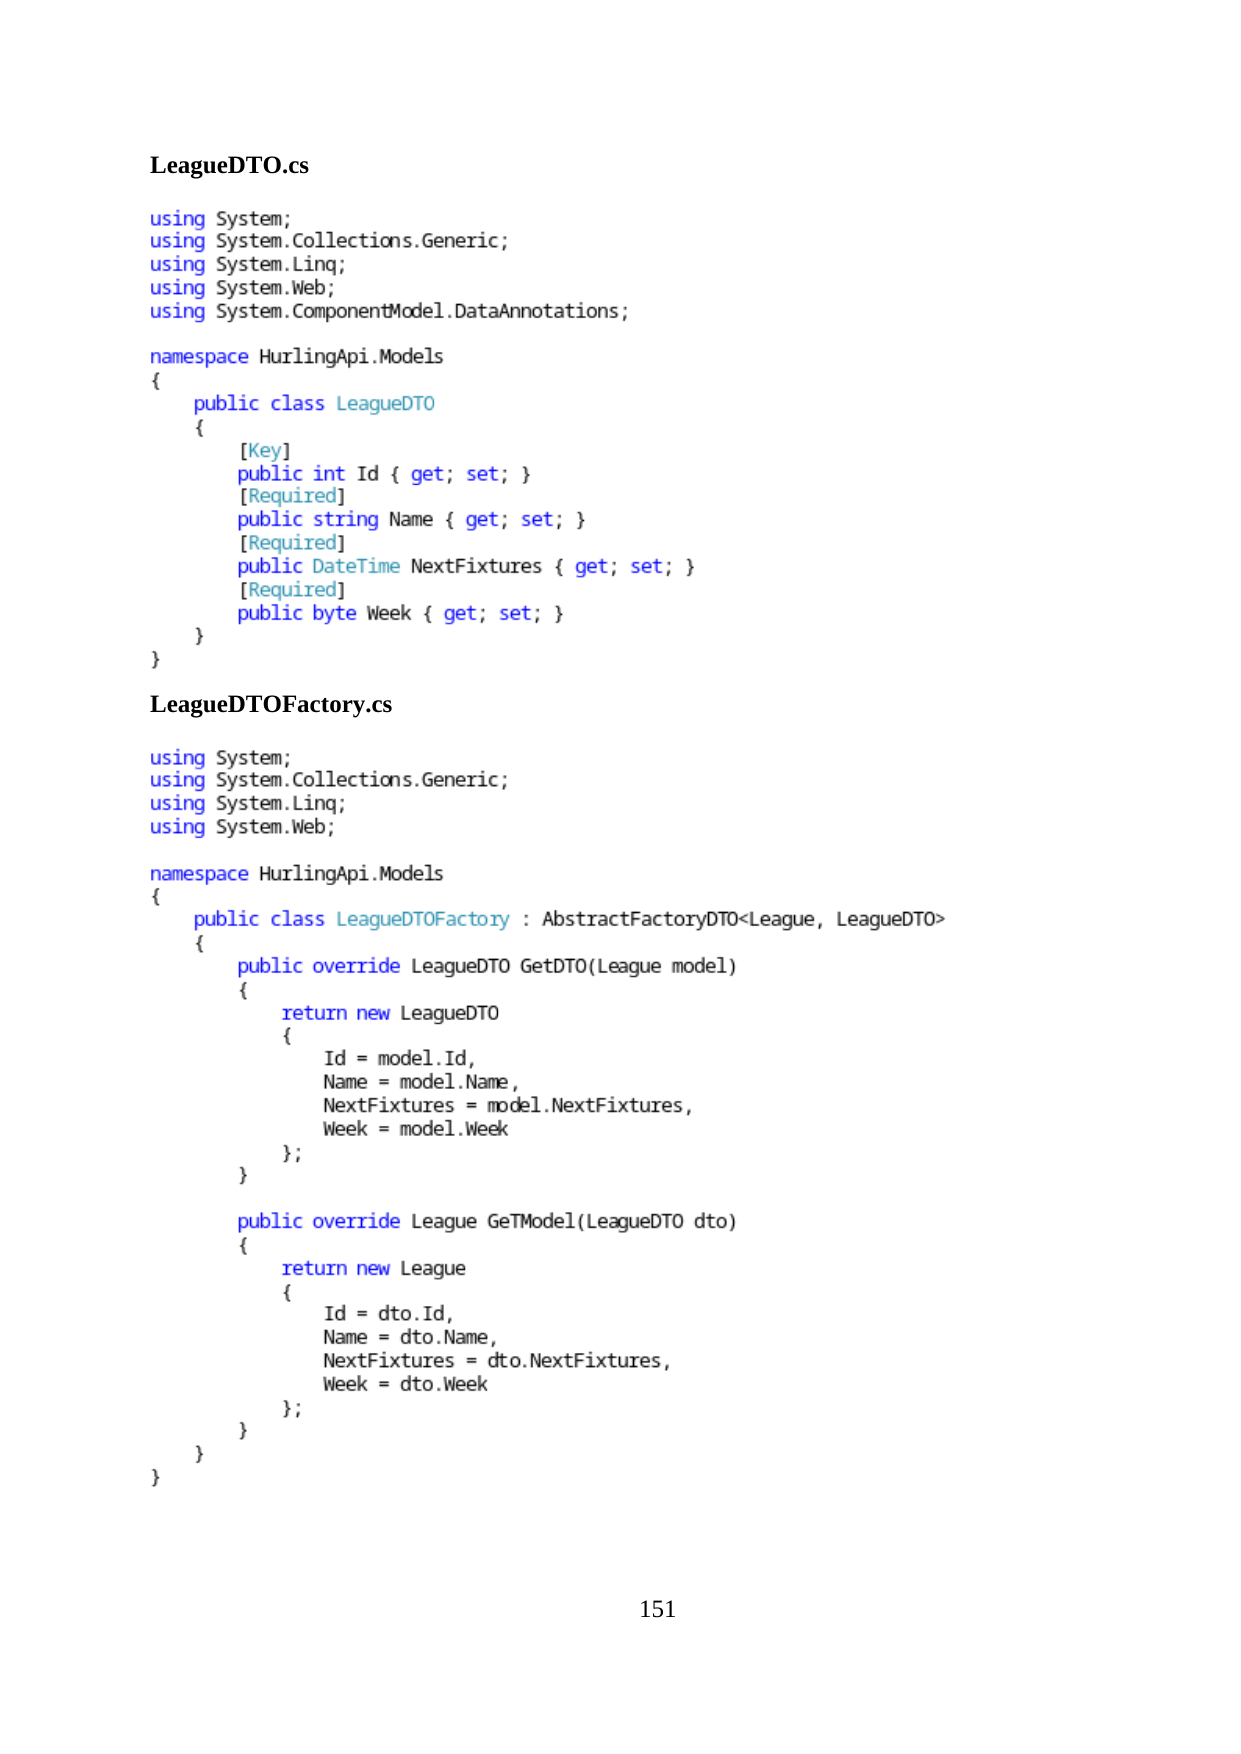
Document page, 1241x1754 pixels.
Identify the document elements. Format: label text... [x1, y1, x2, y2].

subtitle LeagueDTOFactory.cs [150, 689, 1090, 717]
subtitle LeagueDTO.cs [150, 150, 1090, 179]
